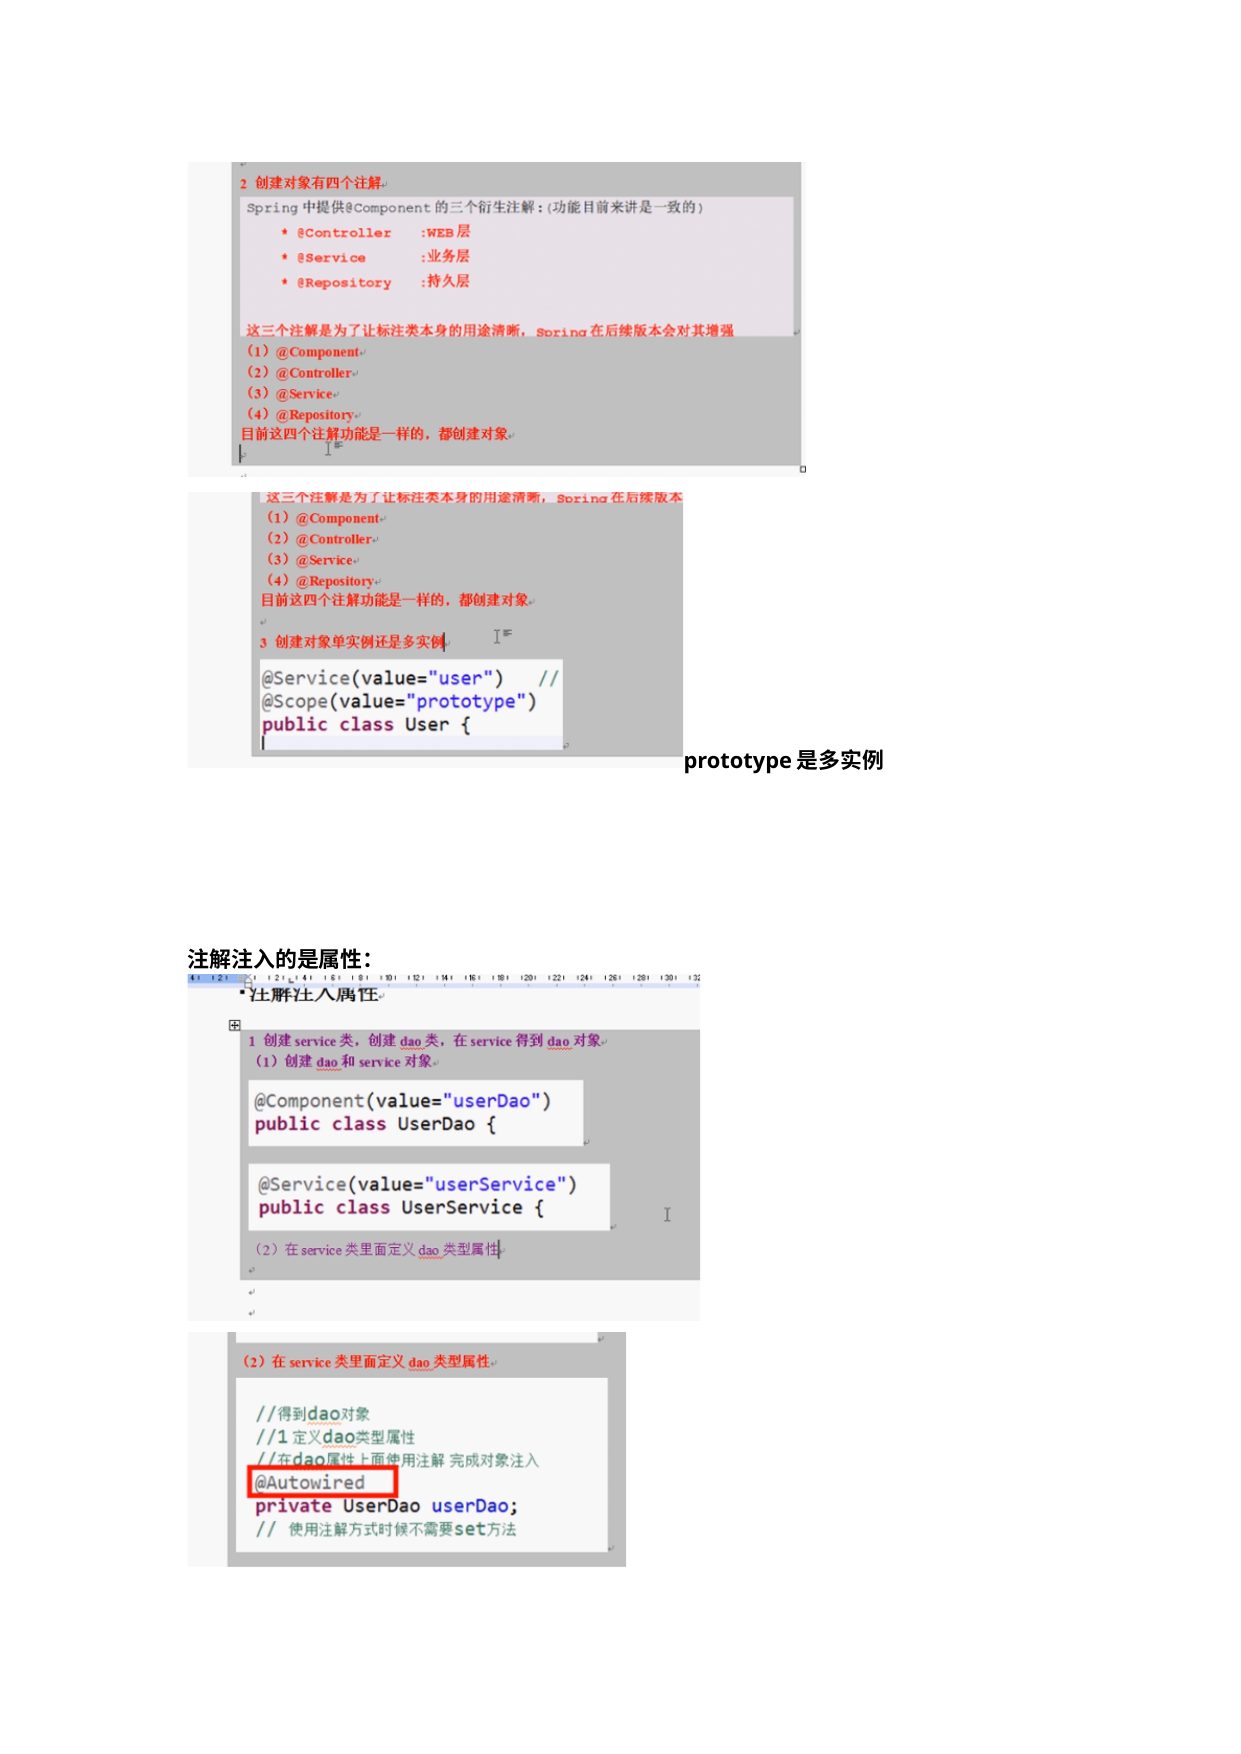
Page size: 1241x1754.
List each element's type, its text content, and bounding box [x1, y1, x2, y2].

text 注解注入的是属性： [187, 942, 1053, 974]
picture [187, 974, 700, 1321]
picture [187, 1332, 627, 1567]
picture [187, 162, 806, 477]
picture [187, 492, 684, 768]
